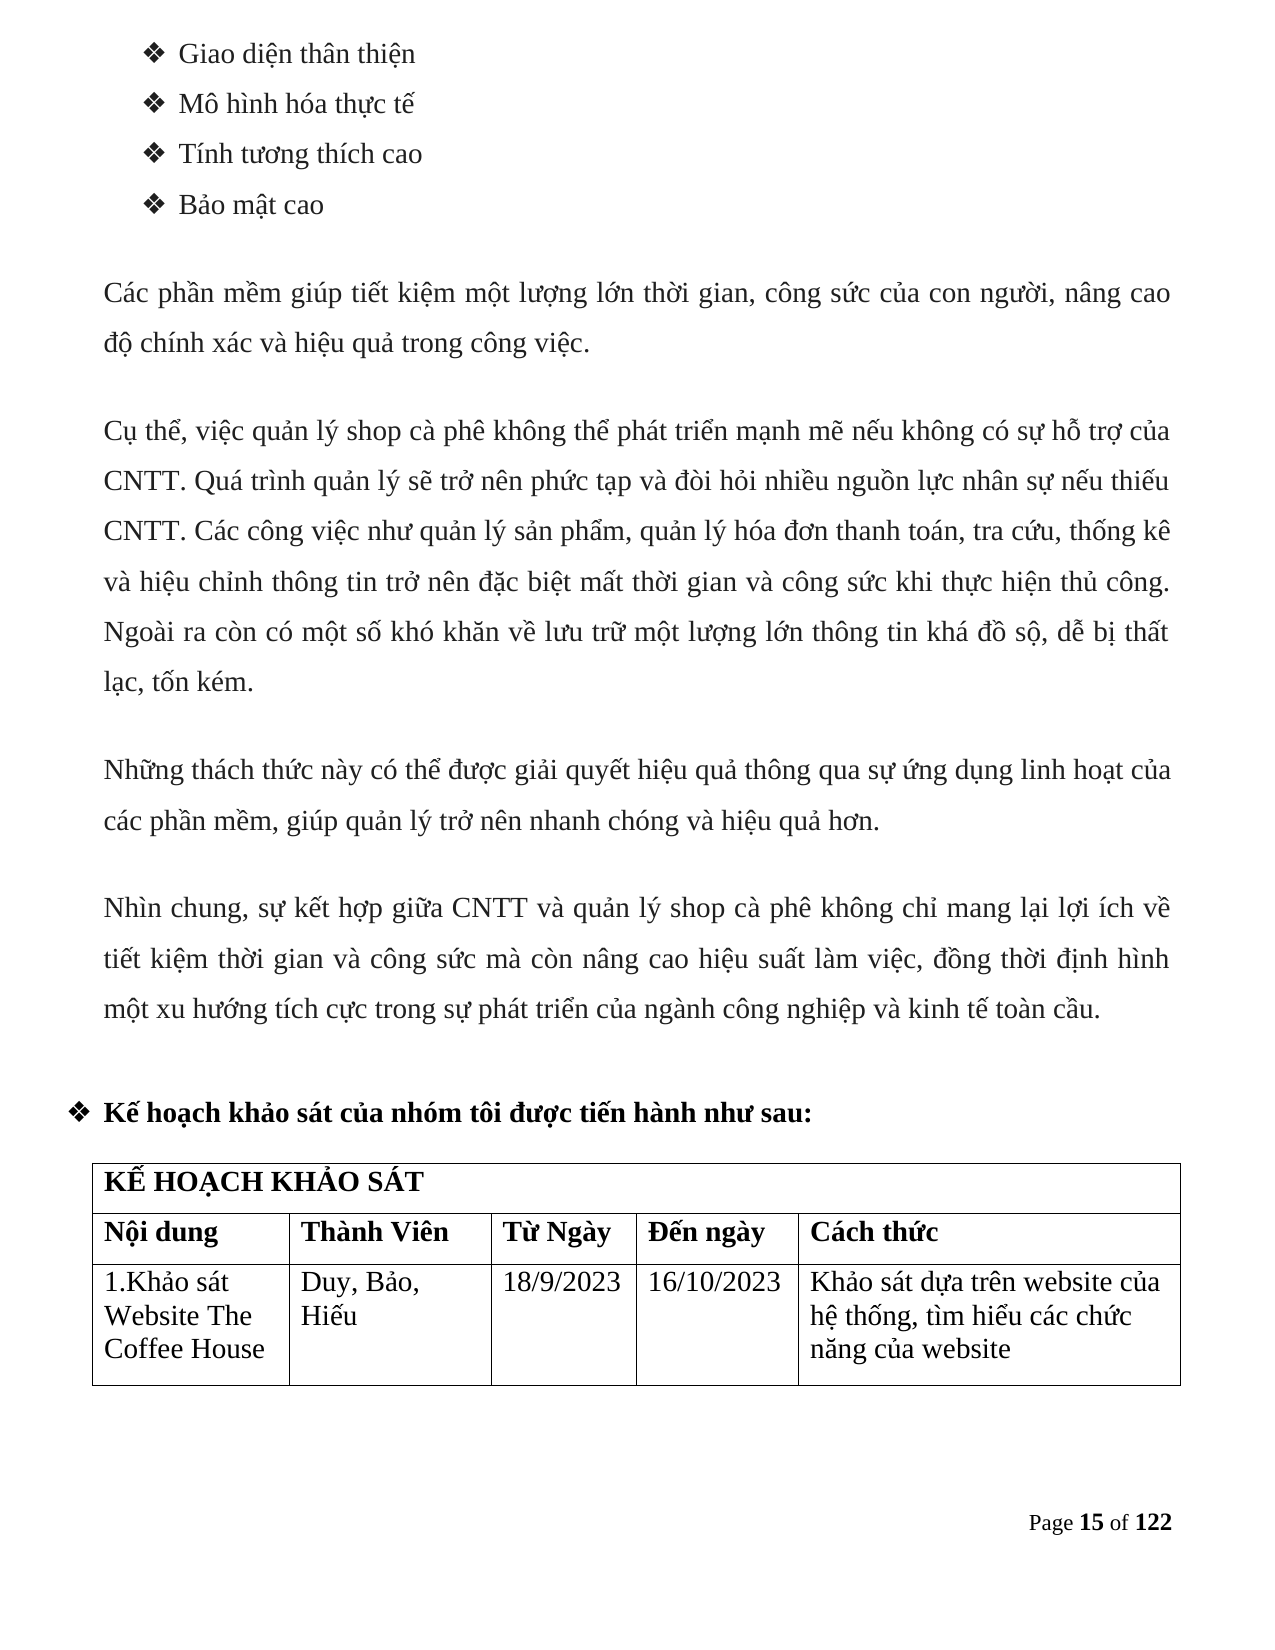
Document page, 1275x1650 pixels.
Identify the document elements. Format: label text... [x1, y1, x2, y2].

table_header KẾ HOẠCH KHẢO SÁT [93, 1164, 1180, 1213]
text Nhìn chung, sự kết hợp giữa CNTT và quản lý shop cà phê không chỉ mang lại lợi ích về tiết kiệm thời gian và công sức mà còn nâng cao hiệu suất làm việc, đồng thời định hình một xu hướng tích cực trong sự phát triển của ngành công nghiệp và kinh tế toàn cầu. [103, 890, 1172, 1024]
table_cell 16/10/2023 [637, 1265, 798, 1385]
list Giao diện thân thiện [141, 36, 1172, 69]
list Mô hình hóa thực tế [141, 86, 1172, 120]
subtitle Kế hoạch khảo sát của nhóm tôi được tiến hành như sau: [66, 1079, 1172, 1139]
table_cell Cách thức [799, 1214, 1180, 1263]
table_cell Đến ngày [637, 1214, 798, 1263]
text Các phần mềm giúp tiết kiệm một lượng lớn thời gian, công sức của con người, nâng cao độ chính xác và hiệu quả trong công việc. [103, 275, 1172, 359]
list Tính tương thích cao [141, 137, 1172, 170]
table_cell Thành Viên [290, 1214, 491, 1263]
text Cụ thể, việc quản lý shop cà phê không thể phát triển mạnh mẽ nếu không có sự hỗ trợ của CNTT. Quá trình quản lý sẽ trở nên phức tạp và đòi hỏi nhiều nguồn lực nhân sự nếu thiếu CNTT. Các công việc như quản lý sản phẩm, quản lý hóa đơn thanh toán, tra cứu, thống kê và hiệu chỉnh thông tin trở nên đặc biệt mất thời gian và công sức khi thực hiện thủ công. Ngoài ra còn có một số khó khăn về lưu trữ một lượng lớn thông tin khá đồ sộ, dễ bị thất lạc, tốn kém. [103, 413, 1172, 698]
table_cell Khảo sát dựa trên website của hệ thống, tìm hiểu các chức năng của website [799, 1265, 1180, 1385]
table_cell 1.Khảo sát Website The Coffee House [93, 1265, 289, 1385]
list Bảo mật cao [141, 187, 1172, 221]
table_cell Từ Ngày [492, 1214, 636, 1263]
text Những thách thức này có thể được giải quyết hiệu quả thông qua sự ứng dụng linh hoạt của các phần mềm, giúp quản lý trở nên nhanh chóng và hiệu quả hơn. [103, 752, 1172, 836]
table_cell Duy, Bảo, Hiếu [290, 1265, 491, 1385]
table_cell Nội dung [93, 1214, 289, 1263]
table_cell 18/9/2023 [492, 1265, 636, 1385]
